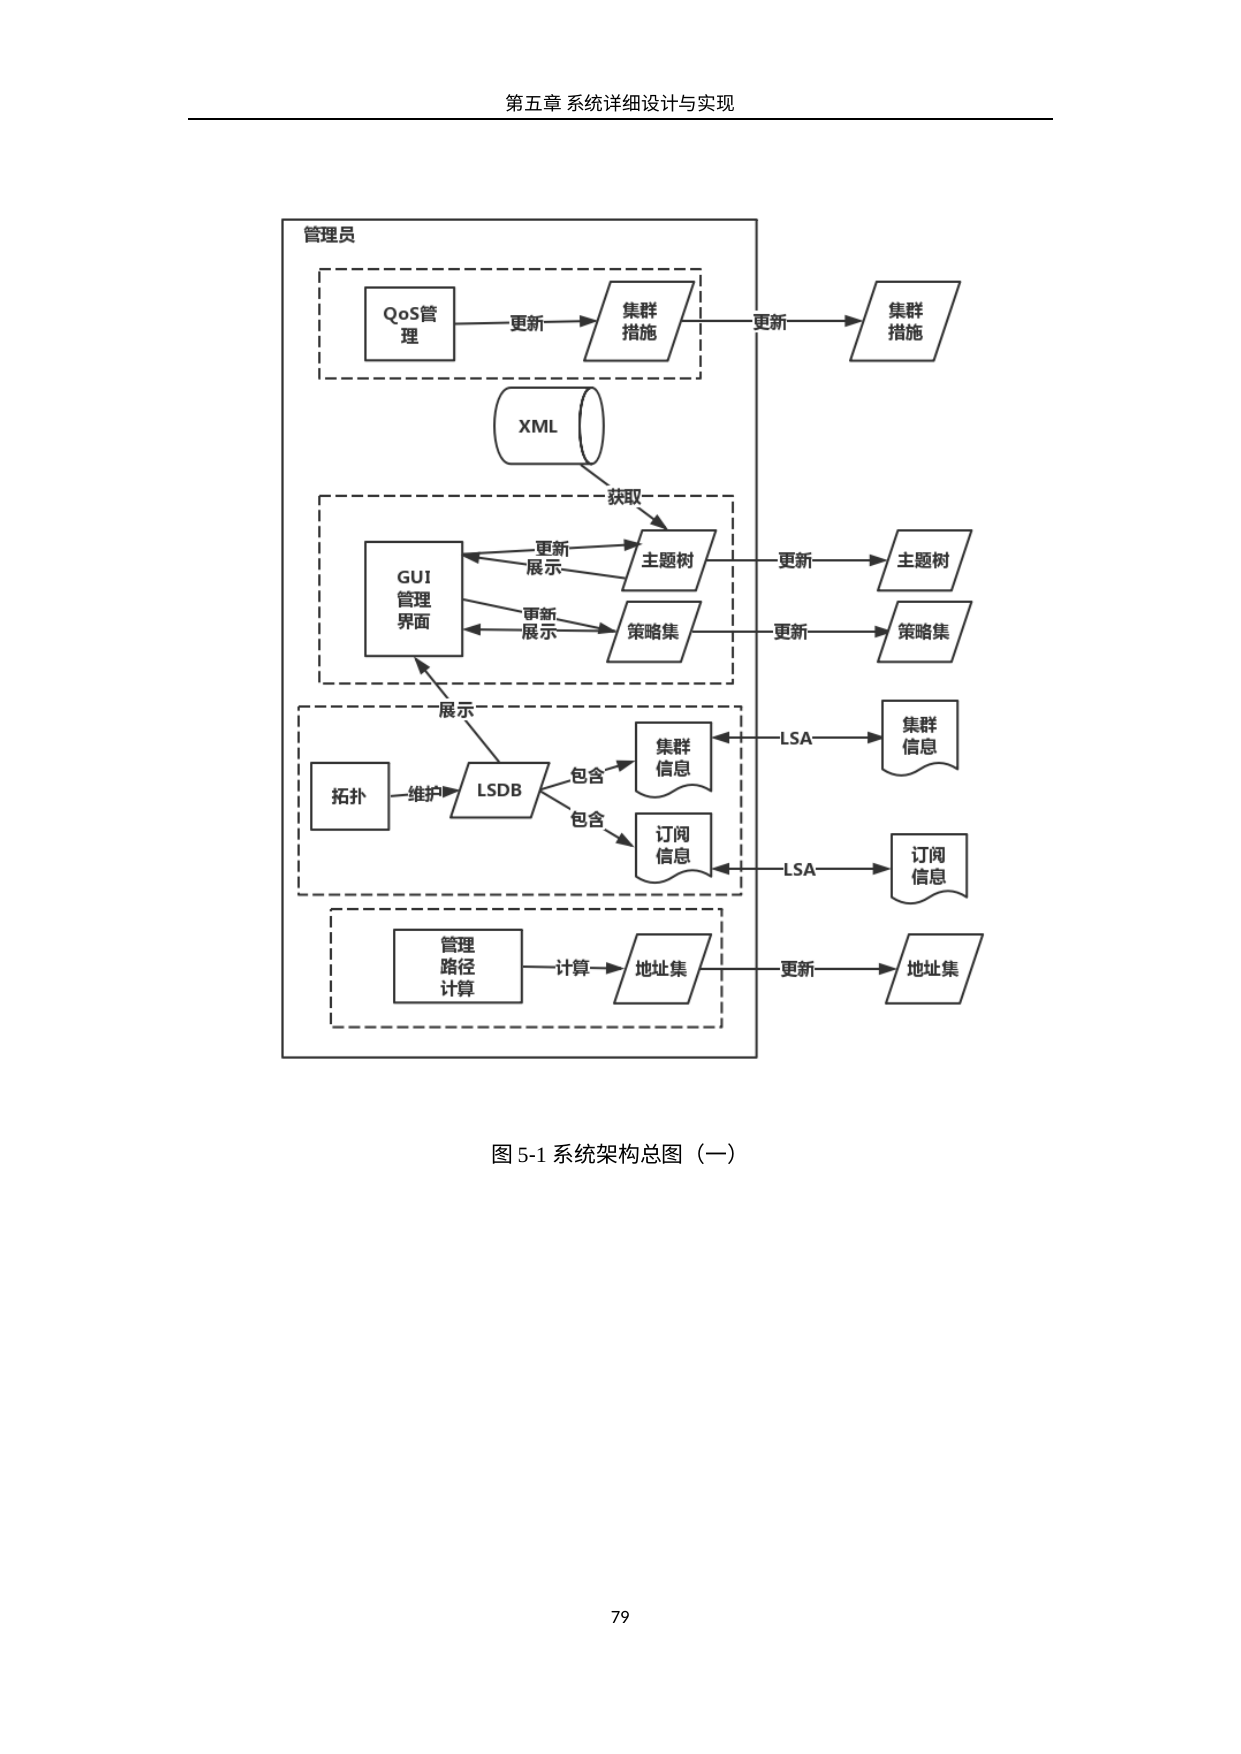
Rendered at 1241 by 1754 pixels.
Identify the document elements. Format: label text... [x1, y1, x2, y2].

text 图5-1 系统架构总图（一） [187, 1137, 1053, 1169]
picture [187, 162, 1053, 1129]
